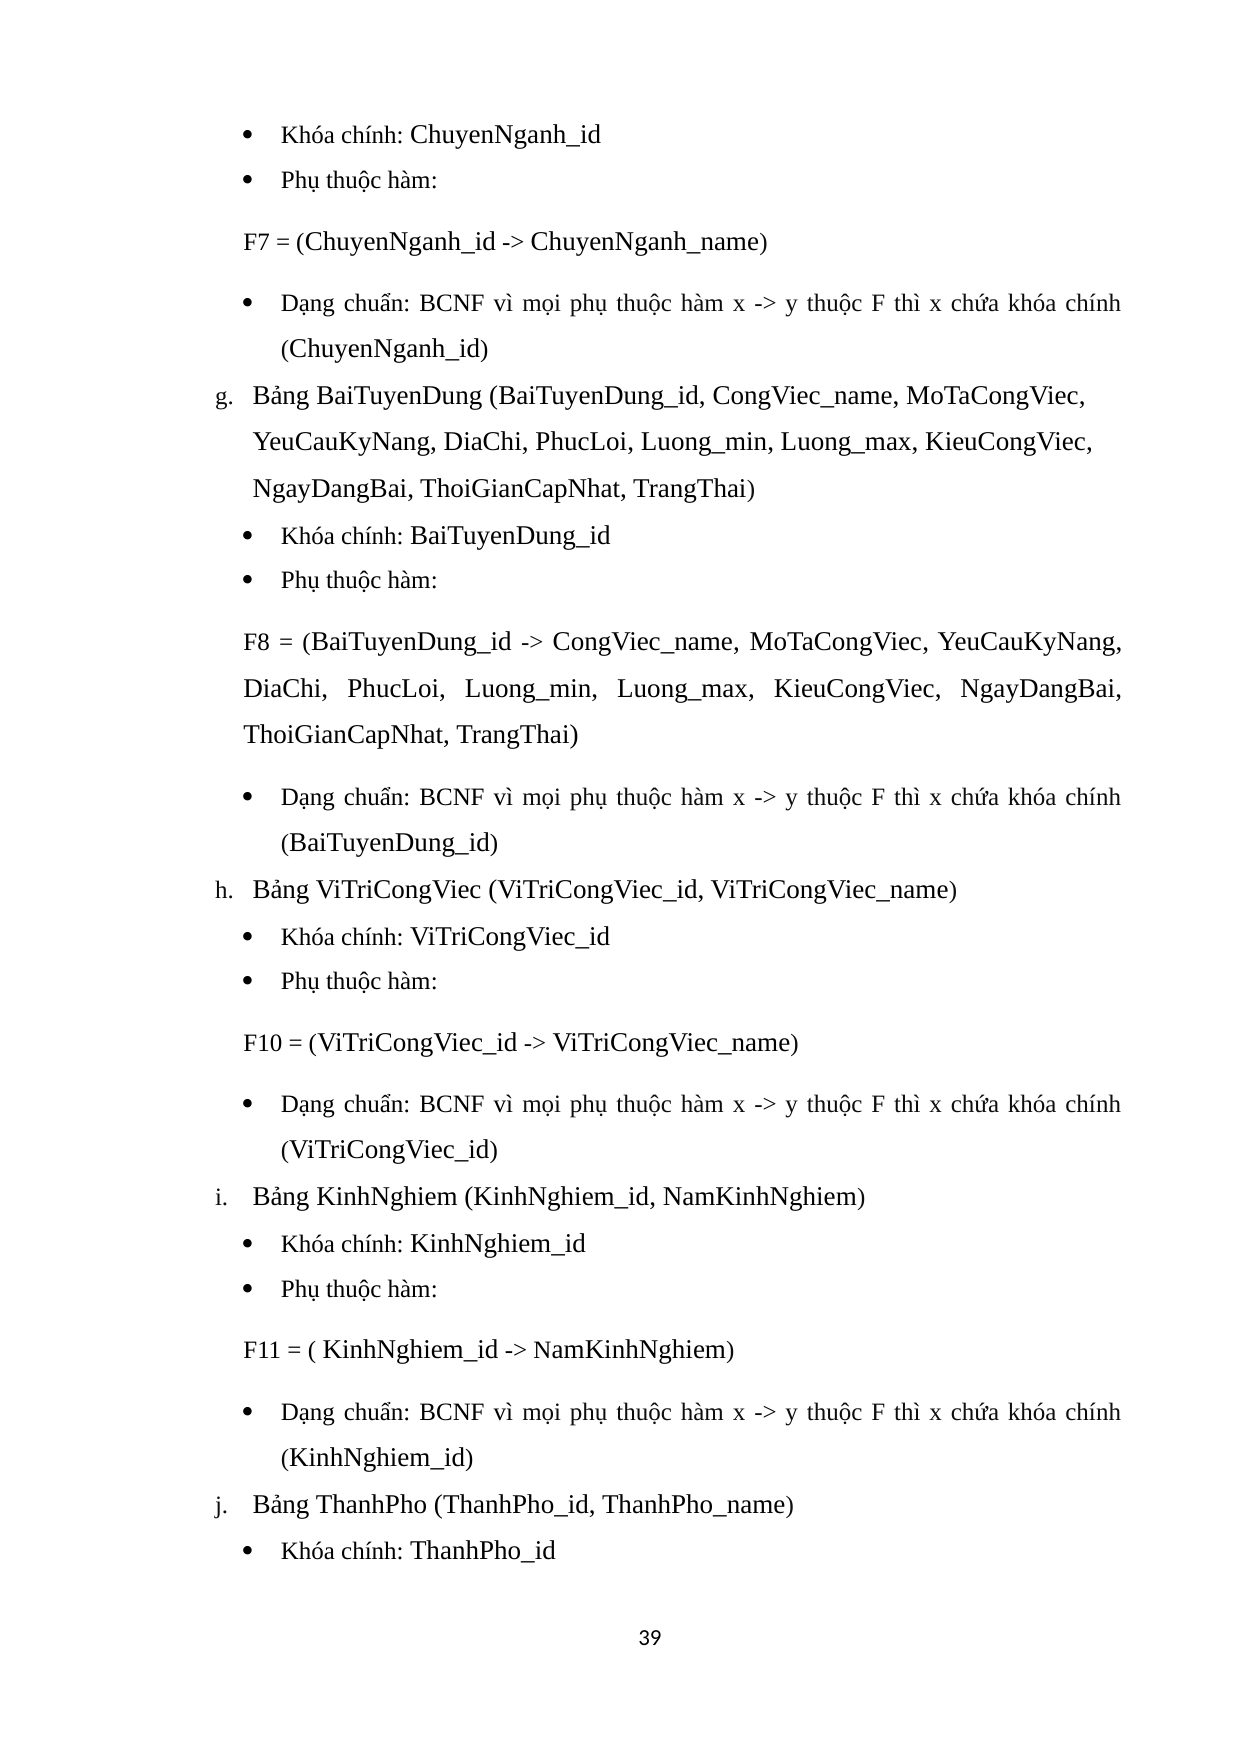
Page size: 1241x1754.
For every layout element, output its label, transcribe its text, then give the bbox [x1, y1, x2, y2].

text F8 = (BaiTuyenDung_id -> CongViec_name, MoTaCongViec, YeuCauKyNang, DiaChi, PhucLoi, Luong_min, Luong_max, KieuCongViec, NgayDangBai, ThoiGianCapNhat, TrangThai) [243, 625, 1122, 750]
list Phụ thuộc hàm: [243, 165, 1122, 193]
list Khóa chính: ChuyenNganh_id [243, 118, 1122, 149]
text F11 = ( KinhNghiem_id -> NamKinhNghiem) [243, 1333, 1122, 1364]
list Bảng BaiTuyenDung (BaiTuyenDung_id, CongViec_name, MoTaCongViec, YeuCauKyNang, DiaChi, PhucLoi, Luong_min, Luong_max, KieuCongViec, NgayDangBai, ThoiGianCapNhat, TrangThai) [215, 379, 1122, 503]
list Bảng ThanhPho (ThanhPho_id, ThanhPho_name) [215, 1488, 1122, 1519]
list Khóa chính: BaiTuyenDung_id [243, 519, 1122, 550]
list Dạng chuẩn: BCNF vì mọi phụ thuộc hàm x -> y thuộc F thì x chứa khóa chính (ChuyenNganh_id) [243, 288, 1122, 363]
list Bảng KinhNghiem (KinhNghiem_id, NamKinhNghiem) [215, 1180, 1122, 1211]
list Khóa chính: ViTriCongViec_id [243, 919, 1122, 951]
text F10 = (ViTriCongViec_id -> ViTriCongViec_name) [243, 1026, 1122, 1057]
list Khóa chính: ThanhPho_id [243, 1534, 1122, 1566]
list Phụ thuộc hàm: [243, 966, 1122, 995]
list Dạng chuẩn: BCNF vì mọi phụ thuộc hàm x -> y thuộc F thì x chứa khóa chính (KinhNghiem_id) [243, 1397, 1122, 1472]
list Phụ thuộc hàm: [243, 566, 1122, 594]
list Phụ thuộc hàm: [243, 1274, 1122, 1302]
list Bảng ViTriCongViec (ViTriCongViec_id, ViTriCongViec_name) [215, 873, 1122, 904]
list Dạng chuẩn: BCNF vì mọi phụ thuộc hàm x -> y thuộc F thì x chứa khóa chính (ViTriCongViec_id) [243, 1089, 1122, 1165]
text F7 = (ChuyenNganh_id -> ChuyenNganh_name) [243, 224, 1122, 256]
list Dạng chuẩn: BCNF vì mọi phụ thuộc hàm x -> y thuộc F thì x chứa khóa chính (BaiTuyenDung_id) [243, 782, 1122, 857]
list Khóa chính: KinhNghiem_id [243, 1227, 1122, 1258]
